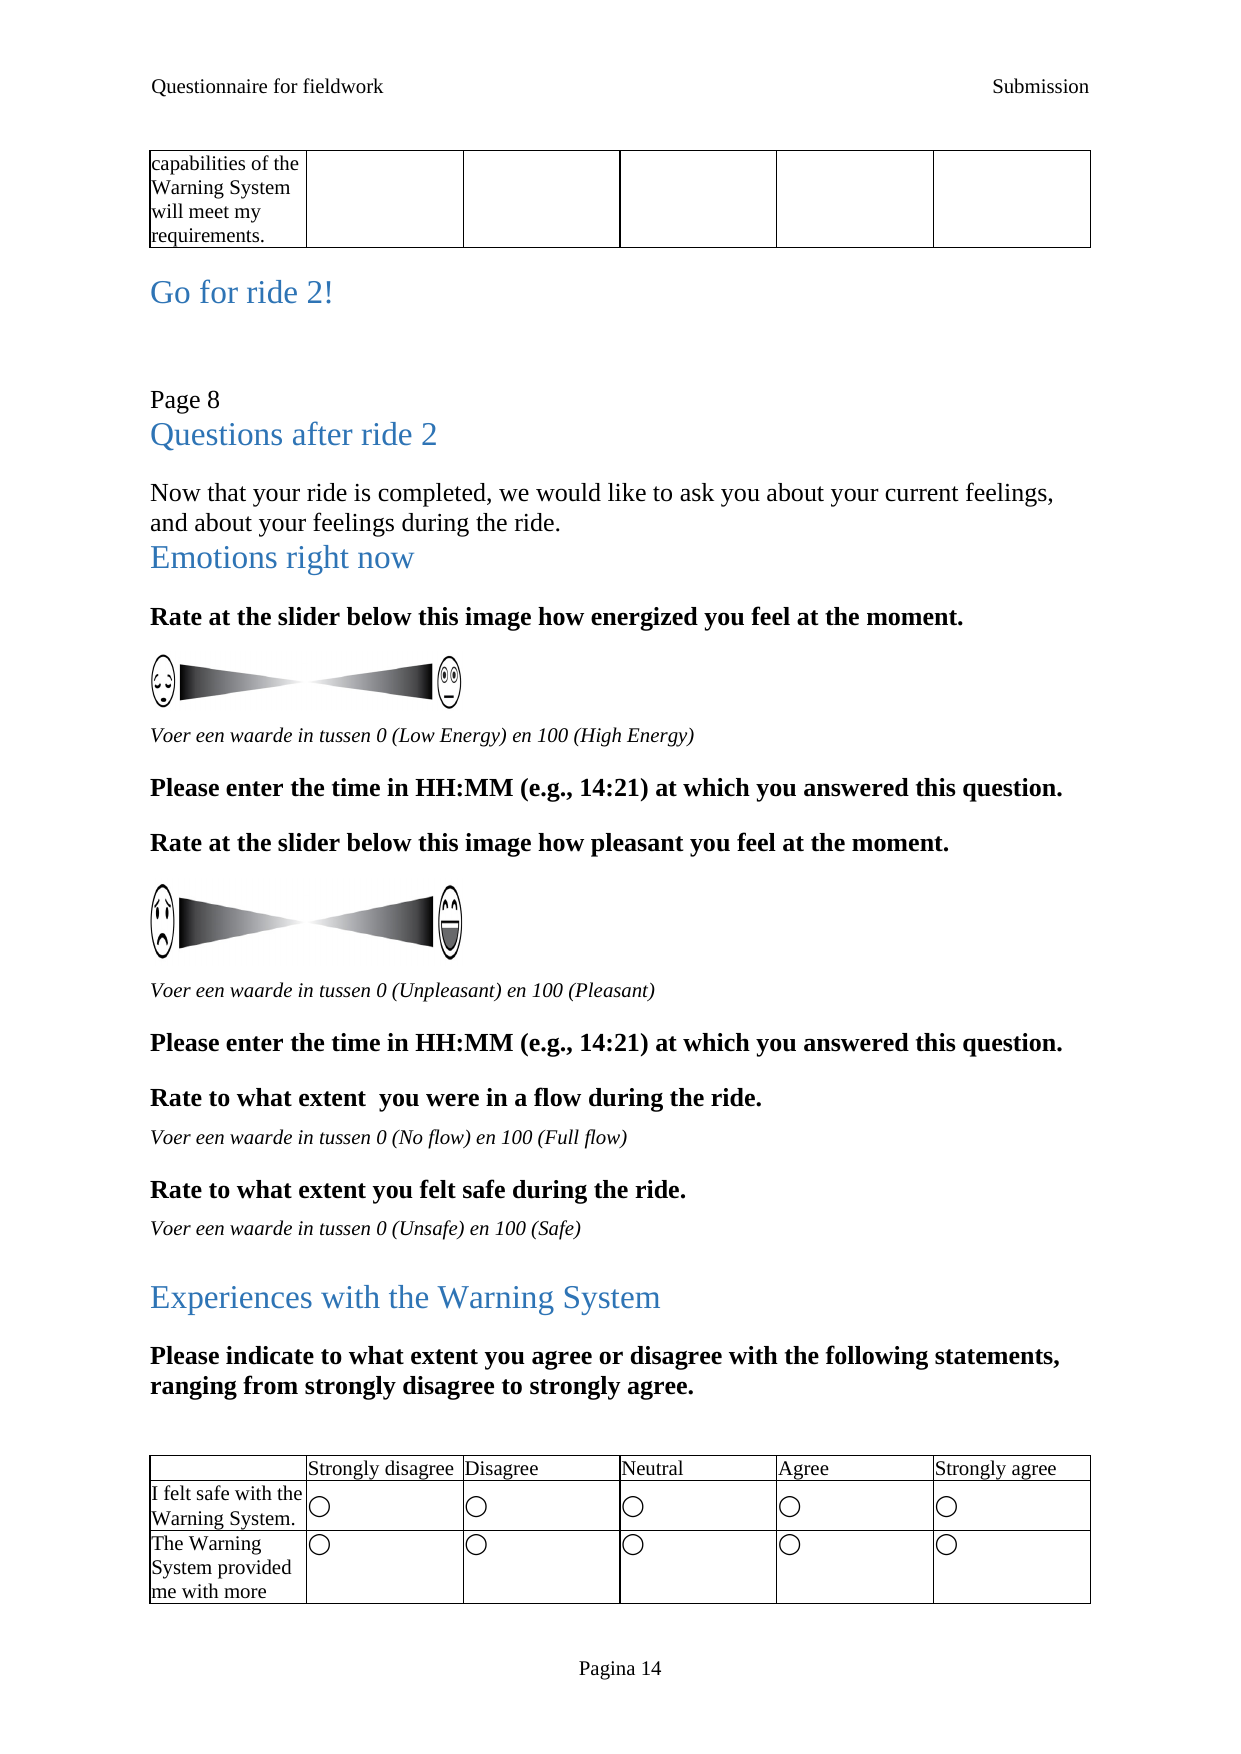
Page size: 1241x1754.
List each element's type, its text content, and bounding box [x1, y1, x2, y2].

table_header [151, 1456, 306, 1480]
table_cell ◯ [464, 1481, 619, 1529]
subtitle Questions after ride 2 [150, 414, 1090, 452]
table_cell ◯ [934, 151, 1090, 247]
table_cell ◯ [621, 1531, 776, 1603]
table_cell ◯ [934, 1531, 1090, 1603]
table_header Strongly agree [934, 1456, 1090, 1480]
text Rate to what extent you felt safe during the ride. [150, 1174, 1090, 1204]
table_cell I felt safe with the Warning System. [151, 1481, 306, 1529]
table_cell ◯ [307, 1531, 463, 1603]
table_cell ◯ [464, 1531, 619, 1603]
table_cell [151, 1531, 306, 1603]
text Now that your ride is completed, we would like to ask you about your current feelings, and about your feelings during the ride. [150, 477, 1090, 537]
text Voer een waarde in tussen 0 (Low Energy) en 100 (High Energy) [150, 723, 1090, 747]
text Rate at the slider below this image how energized you feel at the moment. [150, 601, 1090, 631]
table_cell ◯ [307, 1481, 463, 1529]
subtitle Go for ride 2! [150, 272, 1090, 311]
table_cell ◯ [777, 1531, 933, 1603]
table_header Neutral [621, 1456, 776, 1480]
text Please indicate to what extent you agree or disagree with the following statements, ranging from strongly disagree to strongly agree. [150, 1340, 1090, 1400]
table_cell ◯ [464, 151, 619, 247]
text Rate to what extent you were in a flow during the ride. [150, 1082, 1090, 1112]
table_header Agree [777, 1456, 933, 1480]
table_header Strongly disagree [307, 1456, 463, 1480]
text Voer een waarde in tussen 0 (No flow) en 100 (Full flow) [150, 1125, 1090, 1149]
table_cell ◯ [621, 151, 776, 247]
text Voer een waarde in tussen 0 (Unsafe) en 100 (Safe) [150, 1216, 1090, 1240]
picture [150, 651, 463, 711]
subtitle Experiences with the Warning System [150, 1277, 1090, 1315]
table_header Disagree [464, 1456, 619, 1480]
text Please enter the time in HH:MM (e.g., 14:21) at which you answered this question. [150, 772, 1090, 802]
text Rate at the slider below this image how pleasant you feel at the moment. [150, 827, 1090, 857]
table_cell ◯ [621, 1481, 776, 1529]
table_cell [151, 151, 306, 247]
table_cell ◯ [307, 151, 463, 247]
subtitle Emotions right now [150, 537, 1090, 576]
table_cell ◯ [934, 1481, 1090, 1529]
picture [150, 878, 463, 966]
text Please enter the time in HH:MM (e.g., 14:21) at which you answered this question. [150, 1027, 1090, 1057]
text Page 8 [150, 384, 1090, 414]
text Voer een waarde in tussen 0 (Unpleasant) en 100 (Pleasant) [150, 978, 1090, 1002]
table_cell ◯ [777, 151, 933, 247]
table_cell ◯ [777, 1481, 933, 1529]
